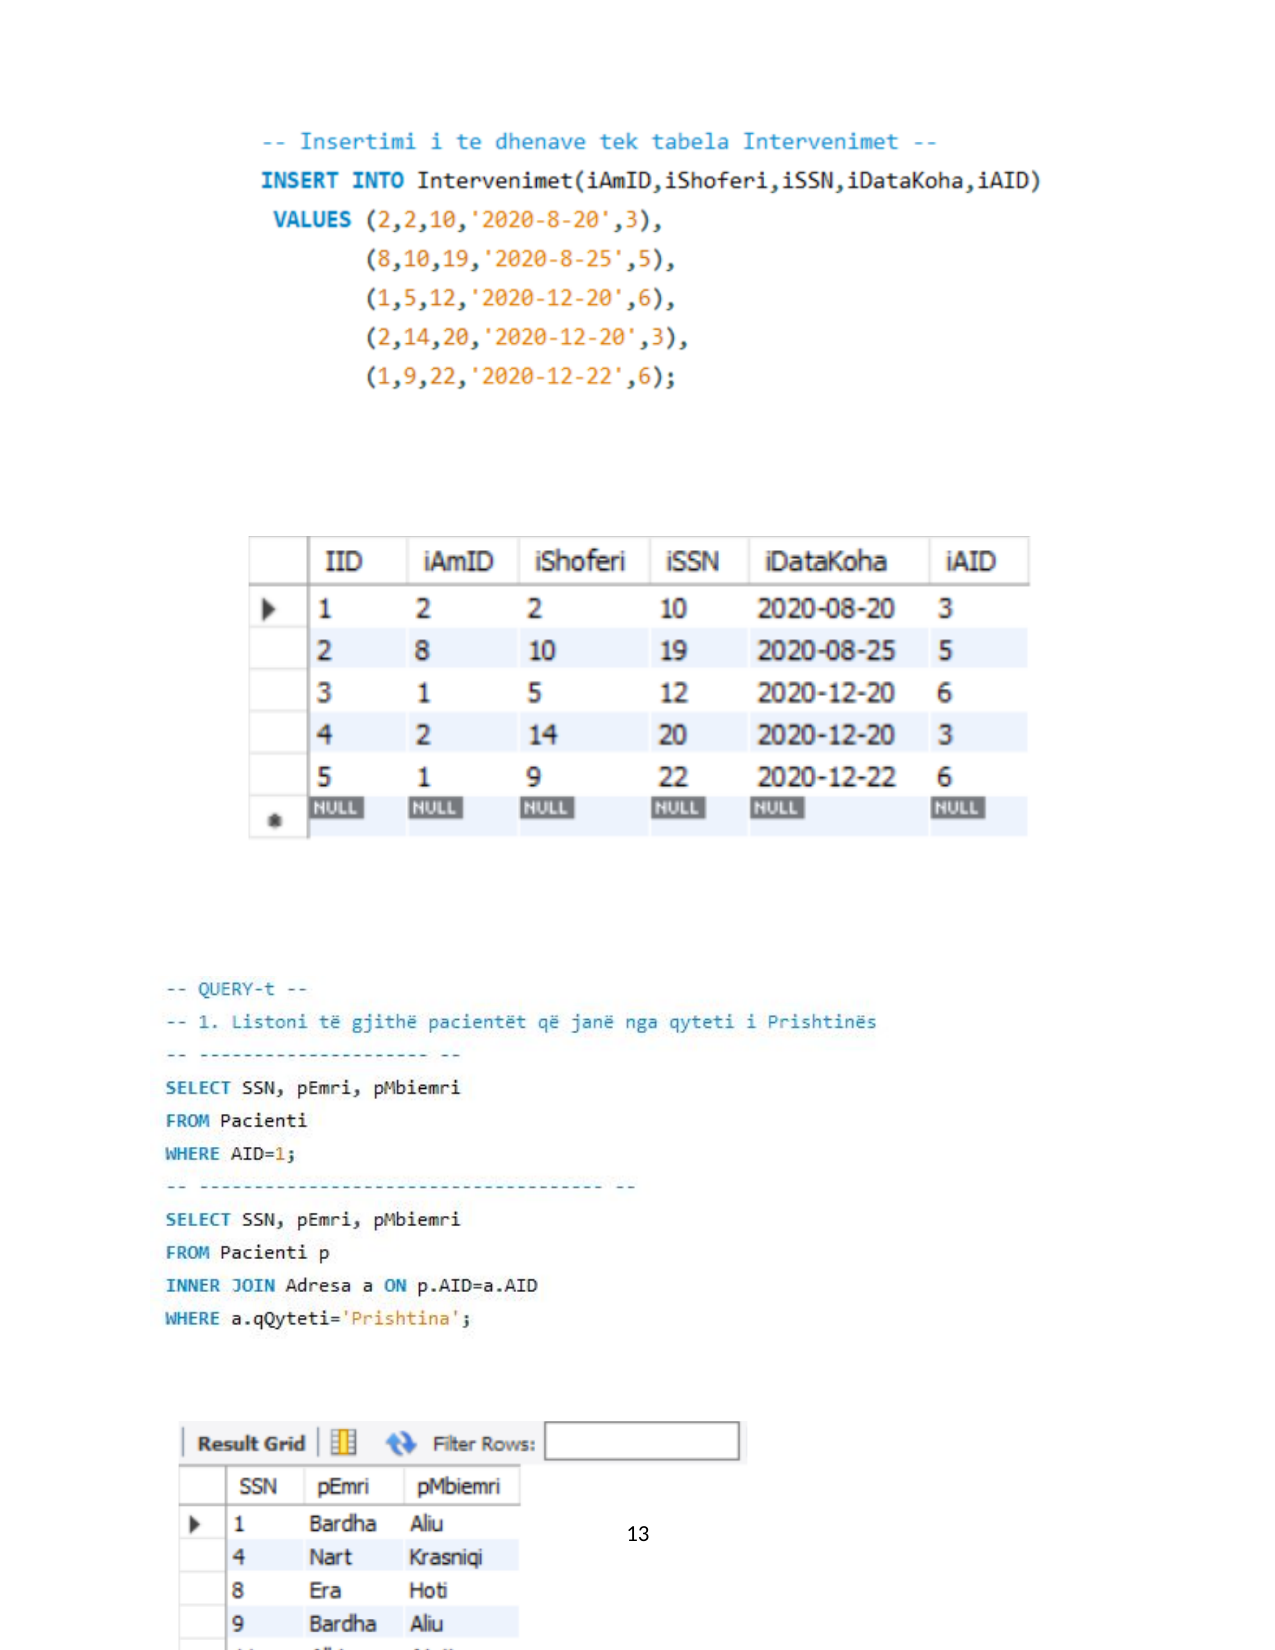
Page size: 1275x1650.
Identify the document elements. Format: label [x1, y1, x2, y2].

picture [248, 536, 1032, 841]
picture [150, 976, 896, 1339]
picture [178, 1421, 748, 1650]
picture [207, 111, 1055, 421]
